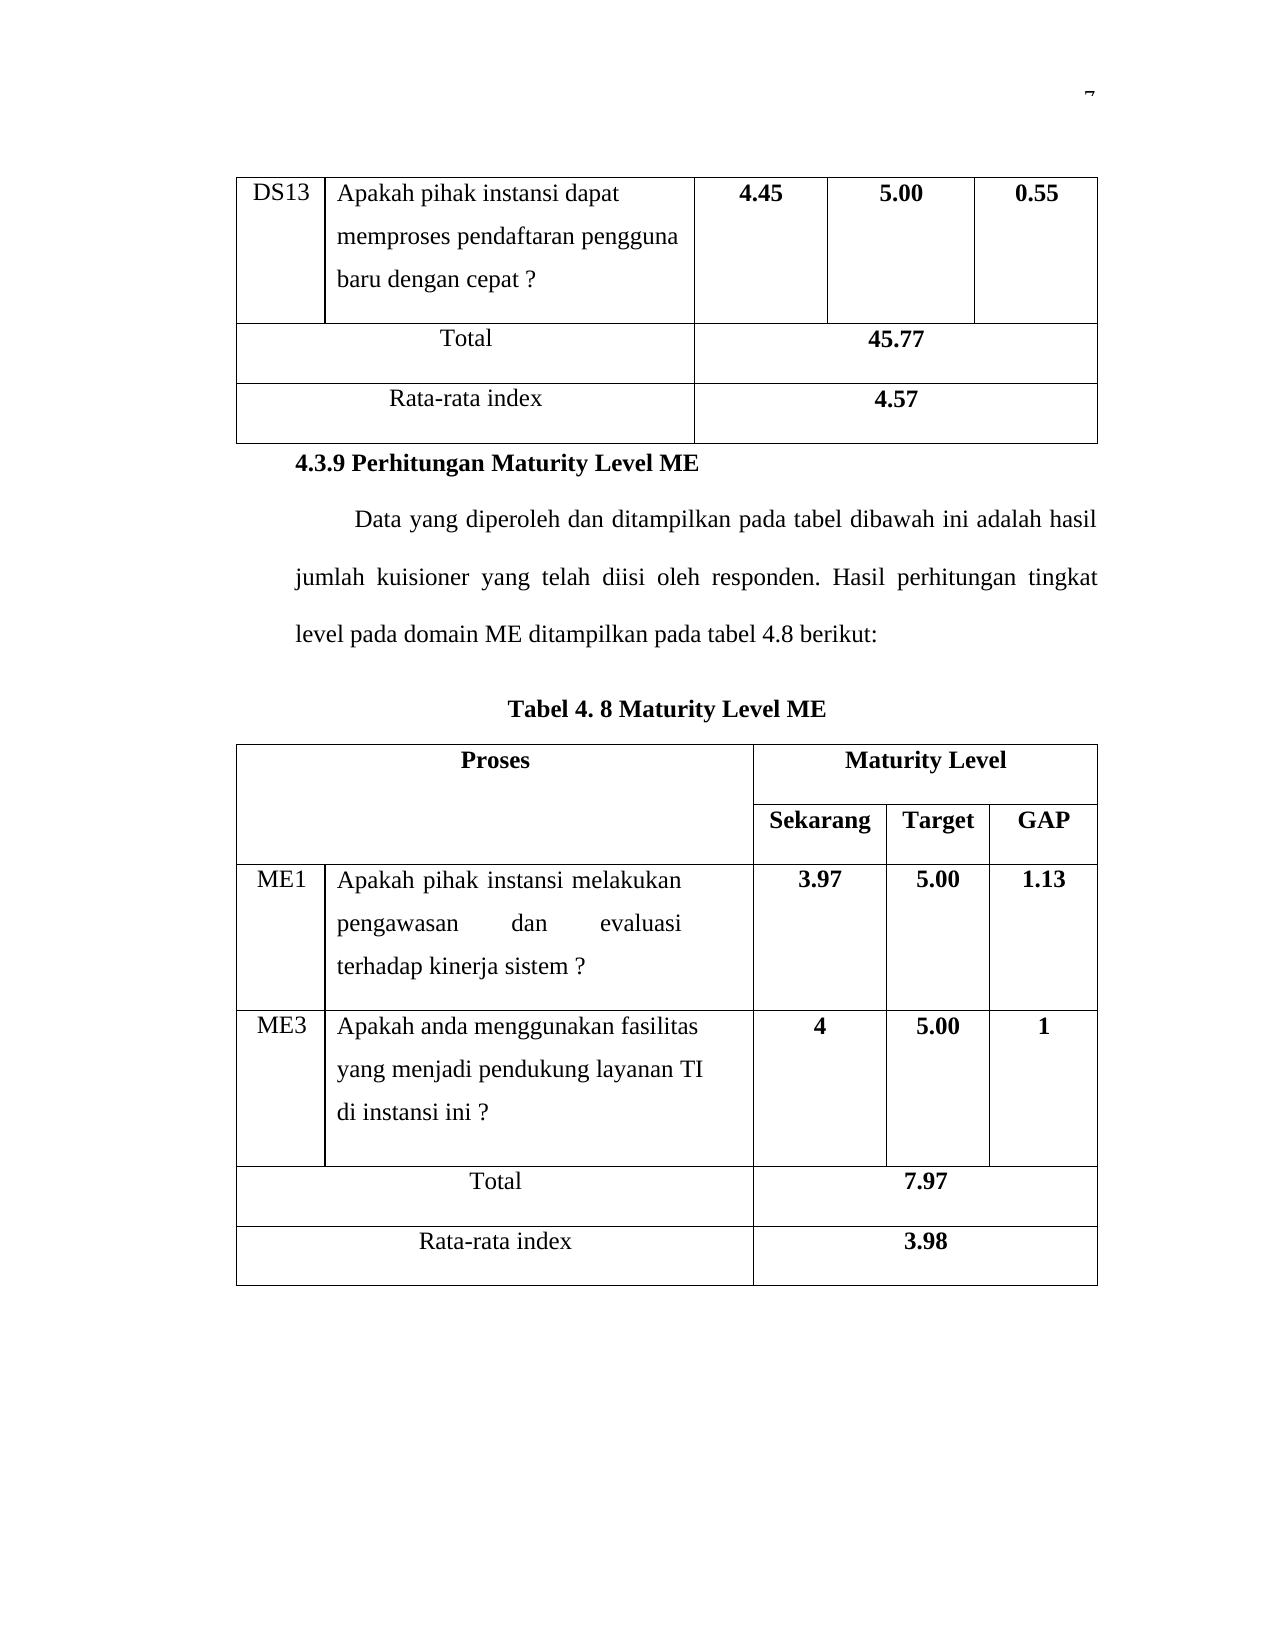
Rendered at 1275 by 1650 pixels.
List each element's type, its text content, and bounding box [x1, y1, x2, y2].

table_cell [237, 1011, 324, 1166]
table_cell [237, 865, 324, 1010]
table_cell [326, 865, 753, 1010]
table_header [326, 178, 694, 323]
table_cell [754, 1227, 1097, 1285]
text Data yang diperoleh dan ditampilkan pada tabel dibawah ini adalah hasil jumlah kuisioner yang telah diisi oleh responden. Hasil perhitungan tingkat level pada domain ME ditampilkan pada tabel 4.8 berikut: [295, 504, 1098, 648]
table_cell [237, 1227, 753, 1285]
subtitle Perhitungan Maturity Level ME [295, 448, 1146, 476]
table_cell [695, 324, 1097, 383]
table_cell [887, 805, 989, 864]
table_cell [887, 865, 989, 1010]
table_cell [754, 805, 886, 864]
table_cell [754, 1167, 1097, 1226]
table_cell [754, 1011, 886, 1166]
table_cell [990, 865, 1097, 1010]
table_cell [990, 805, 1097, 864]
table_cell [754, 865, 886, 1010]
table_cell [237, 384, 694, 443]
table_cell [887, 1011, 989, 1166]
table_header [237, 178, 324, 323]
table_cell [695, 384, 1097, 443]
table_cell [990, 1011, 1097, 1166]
subtitle Tabel 4. 8 Maturity Level ME [507, 694, 1146, 723]
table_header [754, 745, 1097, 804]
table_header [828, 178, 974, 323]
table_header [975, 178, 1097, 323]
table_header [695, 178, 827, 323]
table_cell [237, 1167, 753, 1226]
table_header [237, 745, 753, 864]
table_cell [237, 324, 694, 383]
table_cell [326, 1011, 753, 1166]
